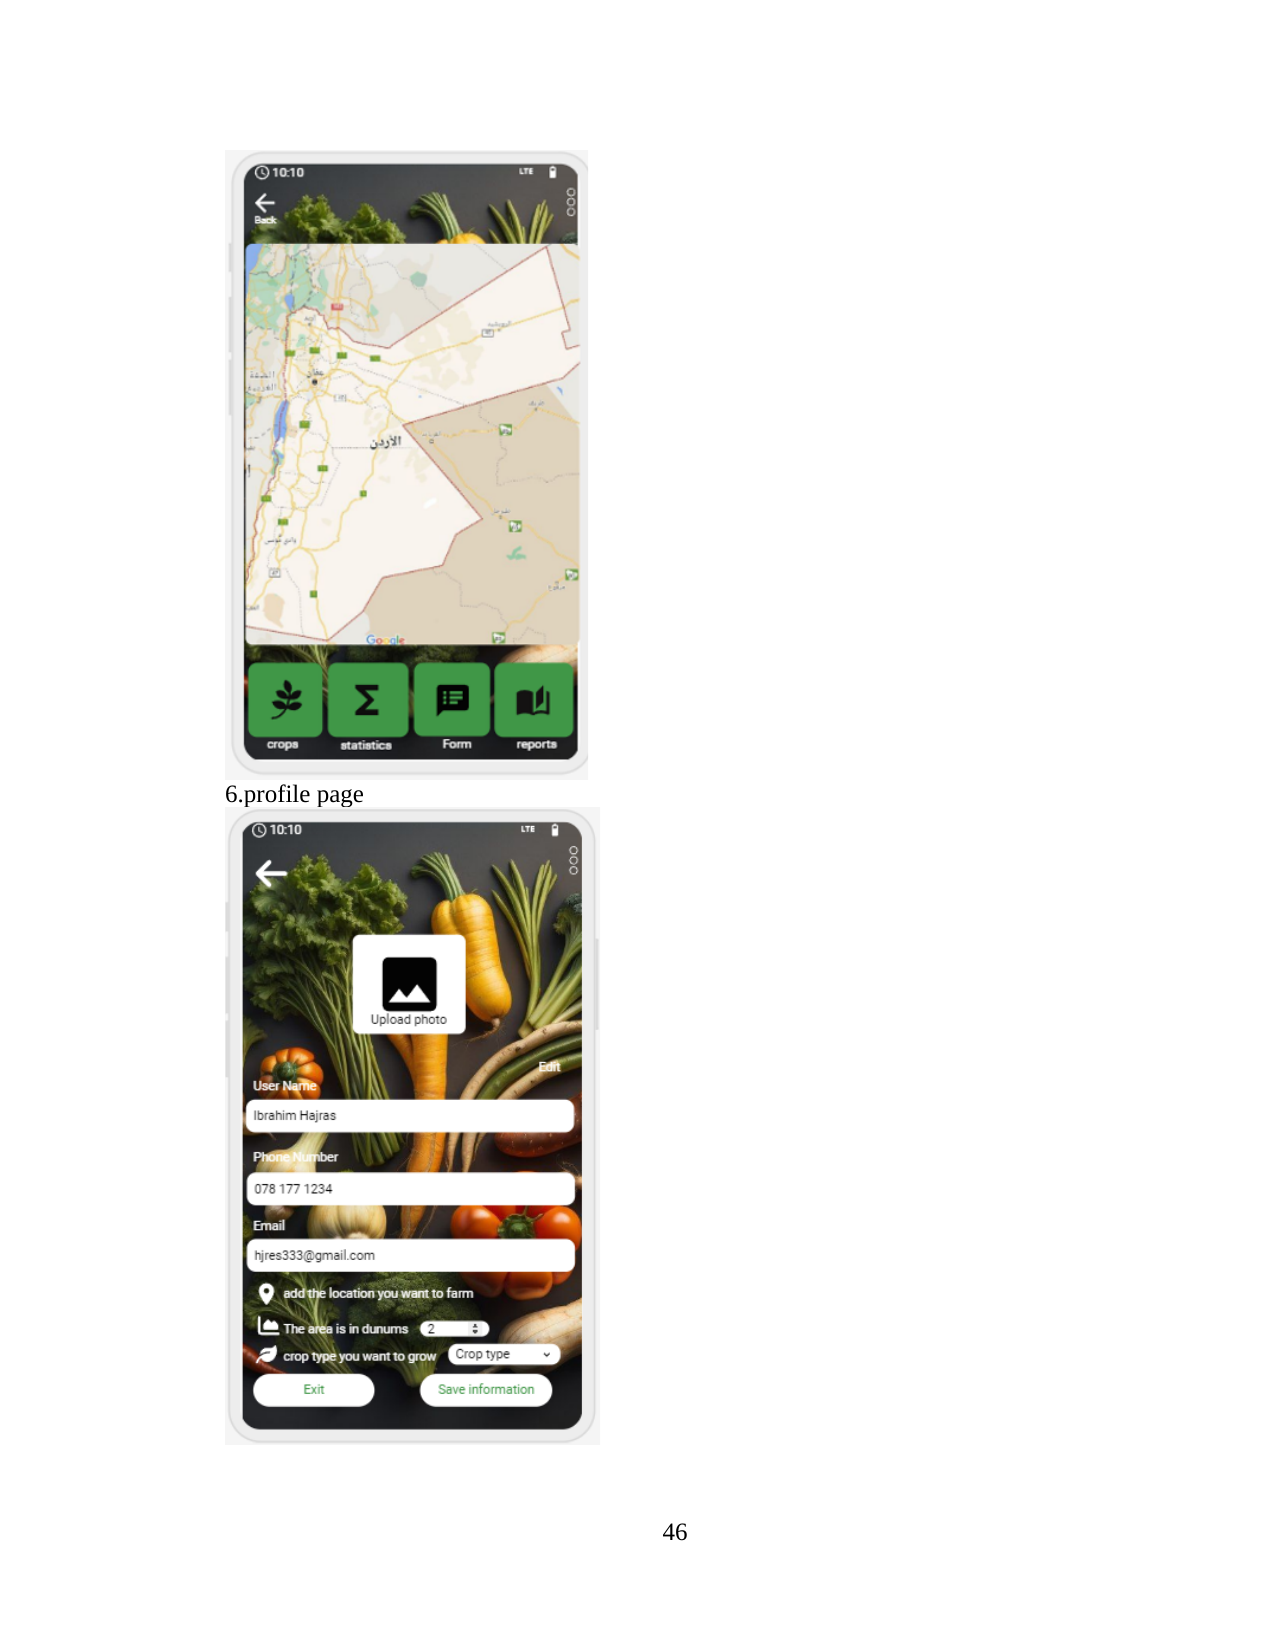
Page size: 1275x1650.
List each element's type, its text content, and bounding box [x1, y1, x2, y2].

text 6.profile page [225, 779, 1125, 808]
picture [225, 807, 600, 1445]
picture [225, 150, 589, 780]
